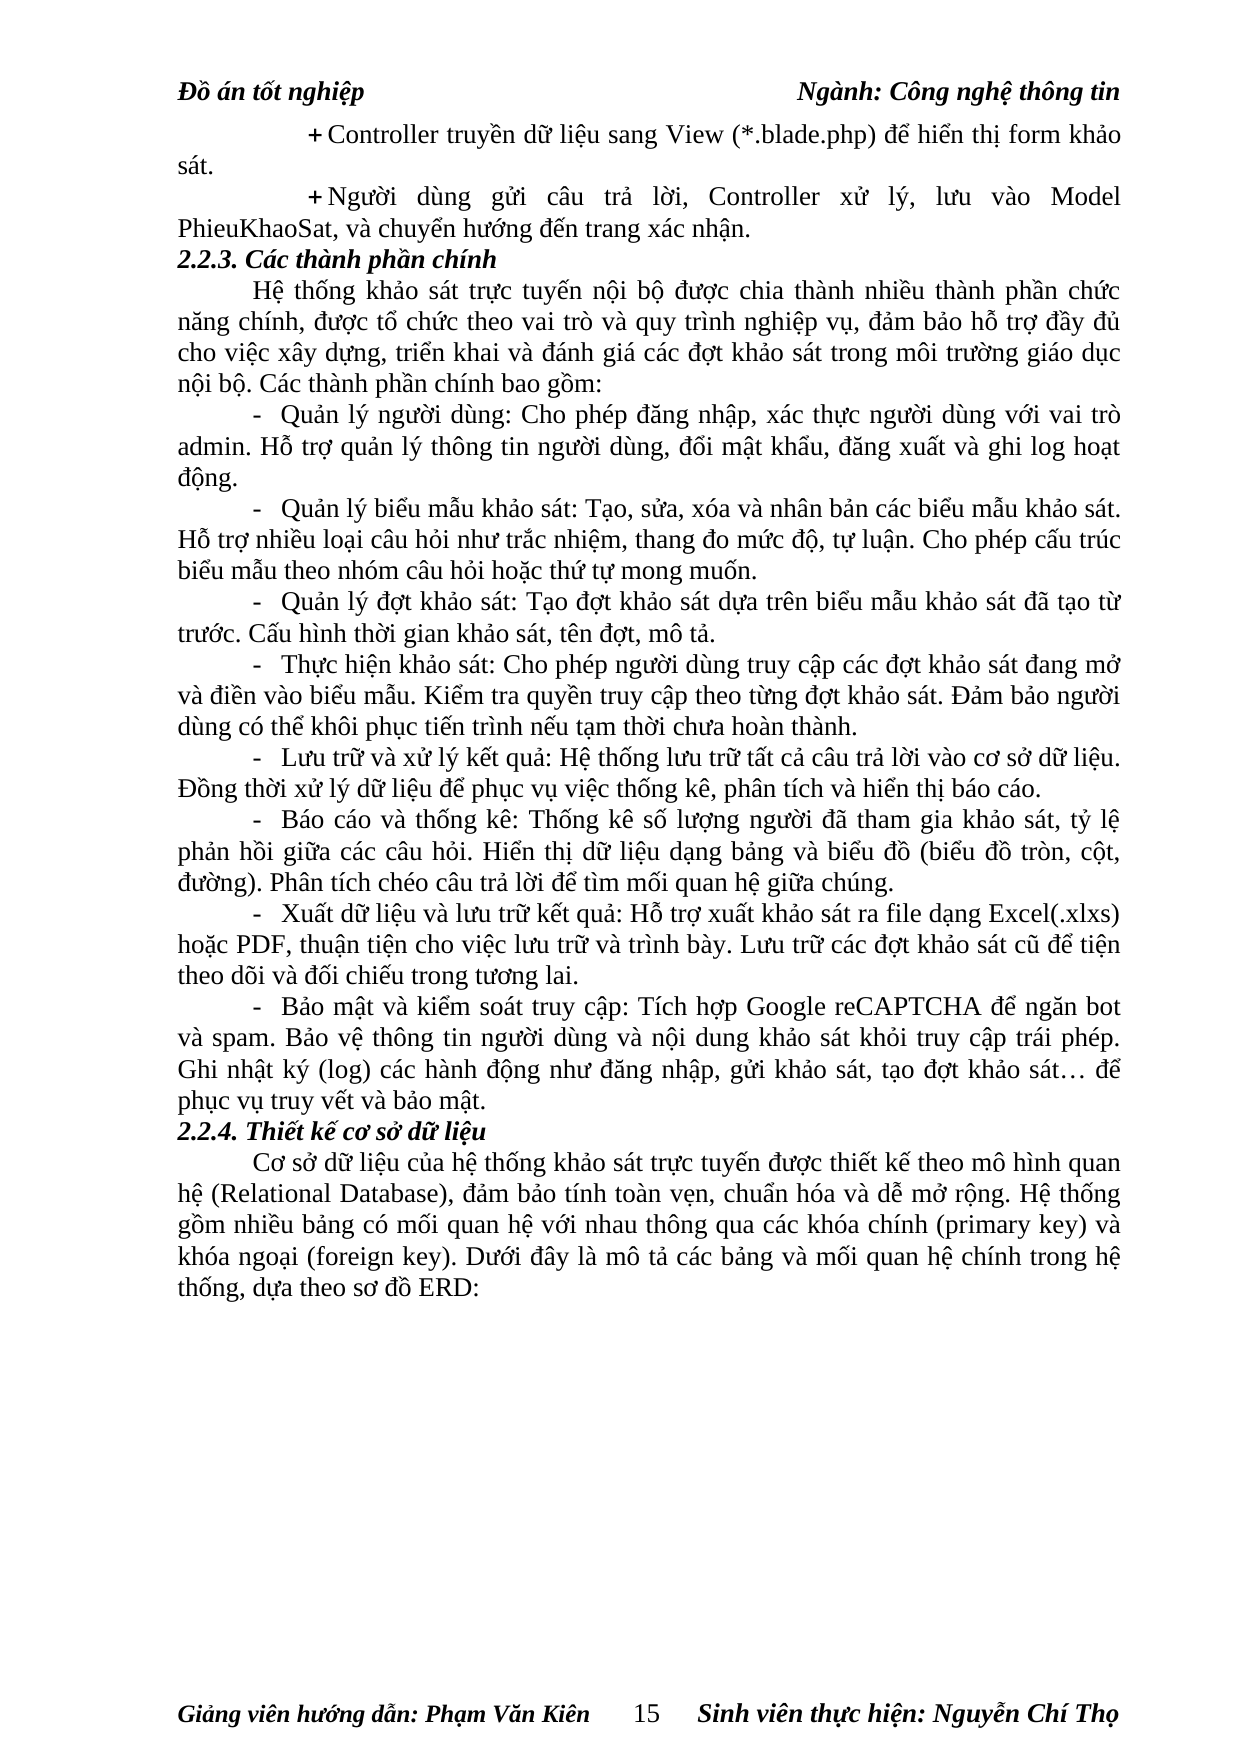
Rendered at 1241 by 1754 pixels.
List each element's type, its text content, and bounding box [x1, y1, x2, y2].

subtitle 2.2.4. Thiết kế cơ sở dữ liệu [177, 1115, 1122, 1146]
text Báo cáo và thống kê: Thống kê số lượng người đã tham gia khảo sát, tỷ lệ phản hồi giữa các câu hỏi. Hiển thị dữ liệu dạng bảng và biểu đồ (biểu đồ tròn, cột, đường). Phân tích chéo câu trả lời để tìm mối quan hệ giữa chúng. [177, 803, 1122, 897]
text Quản lý người dùng: Cho phép đăng nhập, xác thực người dùng với vai trò admin. Hỗ trợ quản lý thông tin người dùng, đổi mật khẩu, đăng xuất và ghi log hoạt động. [177, 399, 1122, 492]
text Controller truyền dữ liệu sang View (*.blade.php) để hiển thị form khảo sát. [177, 118, 1122, 181]
text Bảo mật và kiểm soát truy cập: Tích hợp Google reCAPTCHA để ngăn bot và spam. Bảo vệ thông tin người dùng và nội dung khảo sát khỏi truy cập trái phép. Ghi nhật ký (log) các hành động như đăng nhập, gửi khảo sát, tạo đợt khảo sát… để phục vụ truy vết và bảo mật. [177, 990, 1122, 1115]
text Xuất dữ liệu và lưu trữ kết quả: Hỗ trợ xuất khảo sát ra file dạng Excel(.xlxs) hoặc PDF, thuận tiện cho việc lưu trữ và trình bày. Lưu trữ các đợt khảo sát cũ để tiện theo dõi và đối chiếu trong tương lai. [177, 897, 1122, 990]
text Hệ thống khảo sát trực tuyến nội bộ được chia thành nhiều thành phần chức năng chính, được tổ chức theo vai trò và quy trình nghiệp vụ, đảm bảo hỗ trợ đầy đủ cho việc xây dựng, triển khai và đánh giá các đợt khảo sát trong môi trường giáo dục nội bộ. Các thành phần chính bao gồm: [177, 274, 1122, 399]
text Lưu trữ và xử lý kết quả: Hệ thống lưu trữ tất cả câu trả lời vào cơ sở dữ liệu. Đồng thời xử lý dữ liệu để phục vụ việc thống kê, phân tích và hiển thị báo cáo. [177, 741, 1122, 803]
text Quản lý đợt khảo sát: Tạo đợt khảo sát dựa trên biểu mẫu khảo sát đã tạo từ trước. Cấu hình thời gian khảo sát, tên đợt, mô tả. [177, 586, 1122, 648]
text Thực hiện khảo sát: Cho phép người dùng truy cập các đợt khảo sát đang mở và điền vào biểu mẫu. Kiểm tra quyền truy cập theo từng đợt khảo sát. Đảm bảo người dùng có thể khôi phục tiến trình nếu tạm thời chưa hoàn thành. [177, 648, 1122, 741]
text Quản lý biểu mẫu khảo sát: Tạo, sửa, xóa và nhân bản các biểu mẫu khảo sát. Hỗ trợ nhiều loại câu hỏi như trắc nhiệm, thang đo mức độ, tự luận. Cho phép cấu trúc biểu mẫu theo nhóm câu hỏi hoặc thứ tự mong muốn. [177, 492, 1122, 586]
subtitle 2.2.3. Các thành phần chính [177, 243, 1122, 274]
text Người dùng gửi câu trả lời, Controller xử lý, lưu vào Model PhieuKhaoSat, và chuyển hướng đến trang xác nhận. [177, 181, 1122, 243]
text Cơ sở dữ liệu của hệ thống khảo sát trực tuyến được thiết kế theo mô hình quan hệ (Relational Database), đảm bảo tính toàn vẹn, chuẩn hóa và dễ mở rộng. Hệ thống gồm nhiều bảng có mối quan hệ với nhau thông qua các khóa chính (primary key) và khóa ngoại (foreign key). Dưới đây là mô tả các bảng và mối quan hệ chính trong hệ thống, dựa theo sơ đồ ERD: [177, 1146, 1122, 1302]
